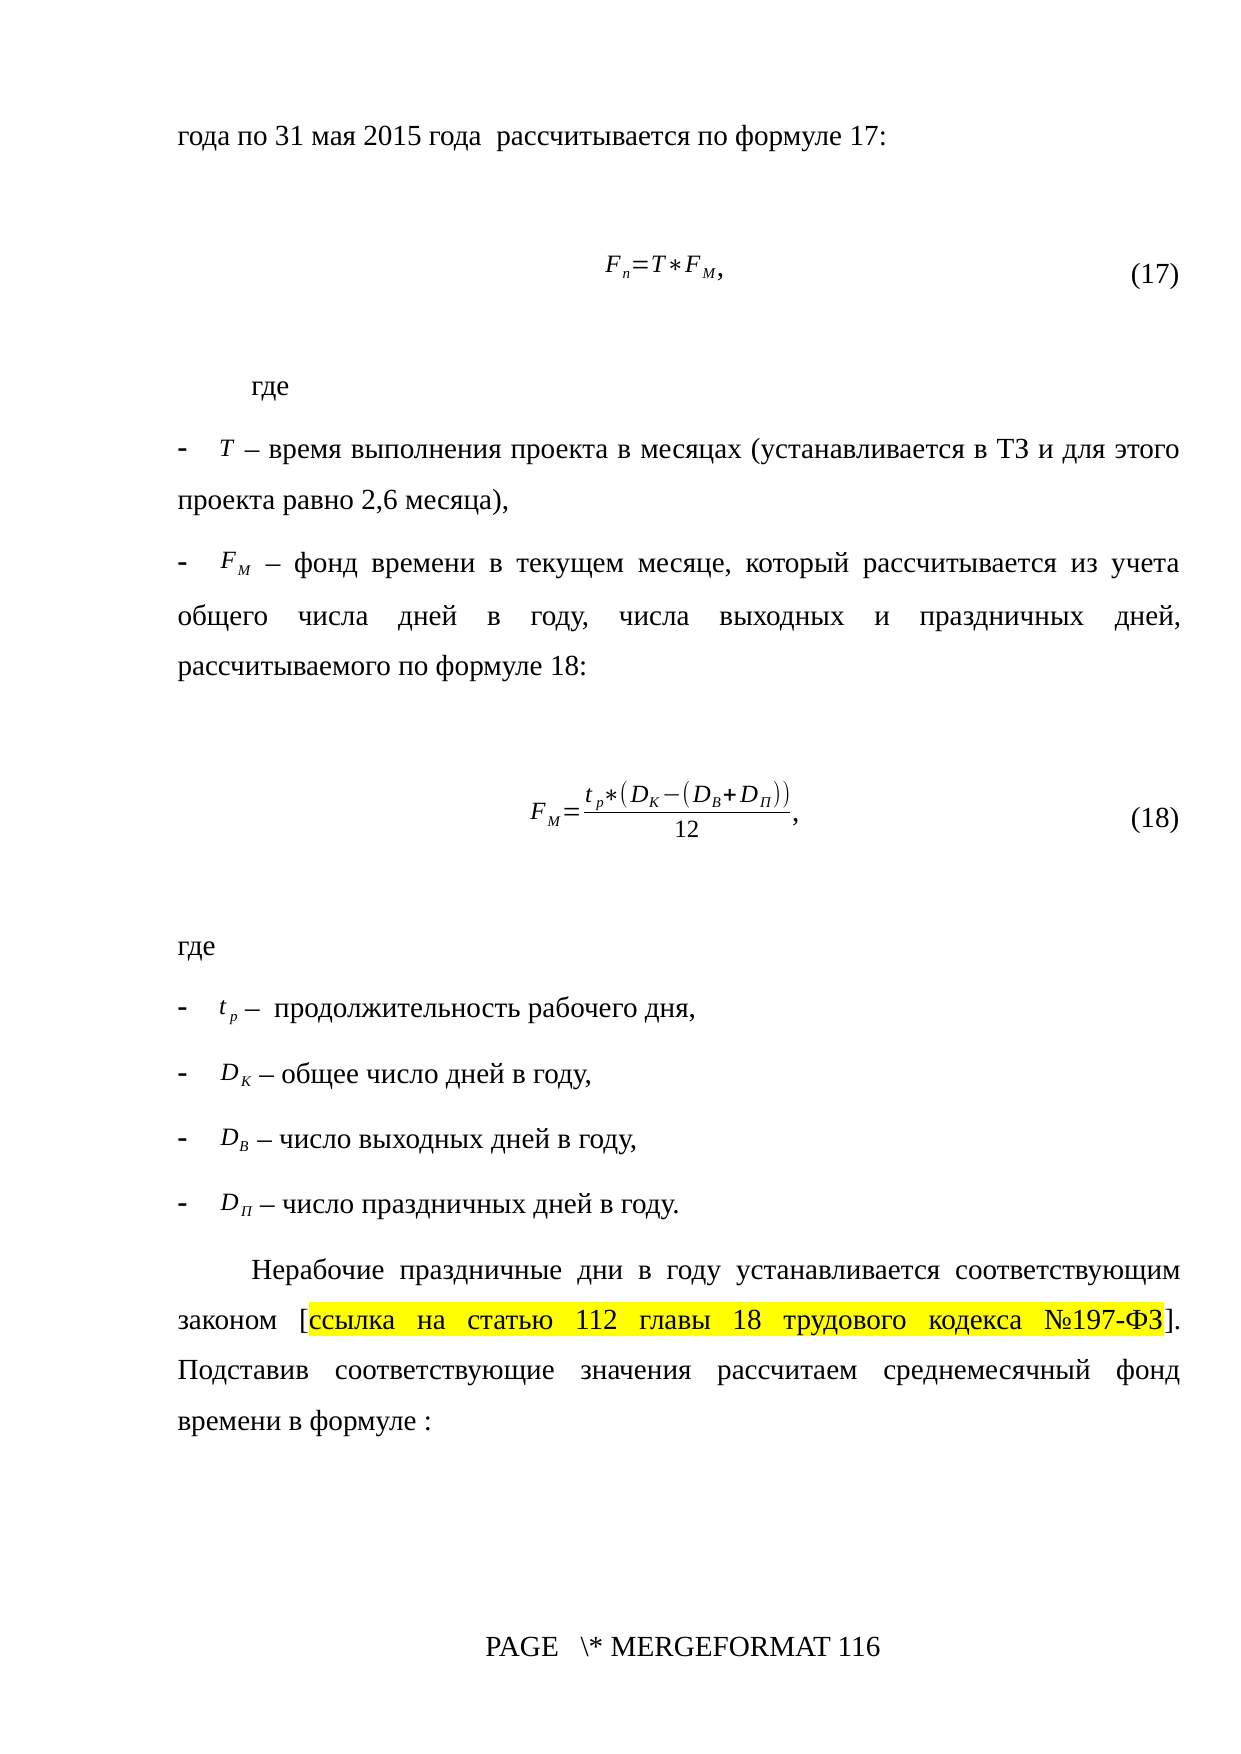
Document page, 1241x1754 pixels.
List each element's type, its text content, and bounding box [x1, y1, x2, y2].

table_header (18) [1073, 774, 1185, 877]
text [177, 118, 1181, 152]
text Нерабочие праздничные дни в году устанавливается соответствующим законом [ссылка на статью 112 главы 18 трудового кодекса №197-ФЗ]. Подставив соответствующие значения рассчитаем среднемесячный фонд времени в формуле : [177, 1252, 1181, 1436]
table_header (17) [1073, 244, 1185, 318]
text где [177, 928, 1181, 961]
text где [177, 368, 1181, 402]
list – общее число дней в году, [177, 1056, 1181, 1092]
table_header , [181, 244, 1073, 318]
list – продолжительность рабочего дня, [177, 991, 1181, 1027]
table_header , [181, 774, 1073, 877]
list – число праздничных дней в году. [177, 1186, 1181, 1222]
list – фонд времени в текущем месяце, который рассчитывается из учета общего числа дней в году, числа выходных и праздничных дней, рассчитываемого по формуле 18: [177, 545, 1181, 681]
list – число выходных дней в году, [177, 1121, 1181, 1157]
list – время выполнения проекта в месяцах (устанавливается в ТЗ и для этого проекта равно 2,6 месяца), [177, 431, 1181, 516]
